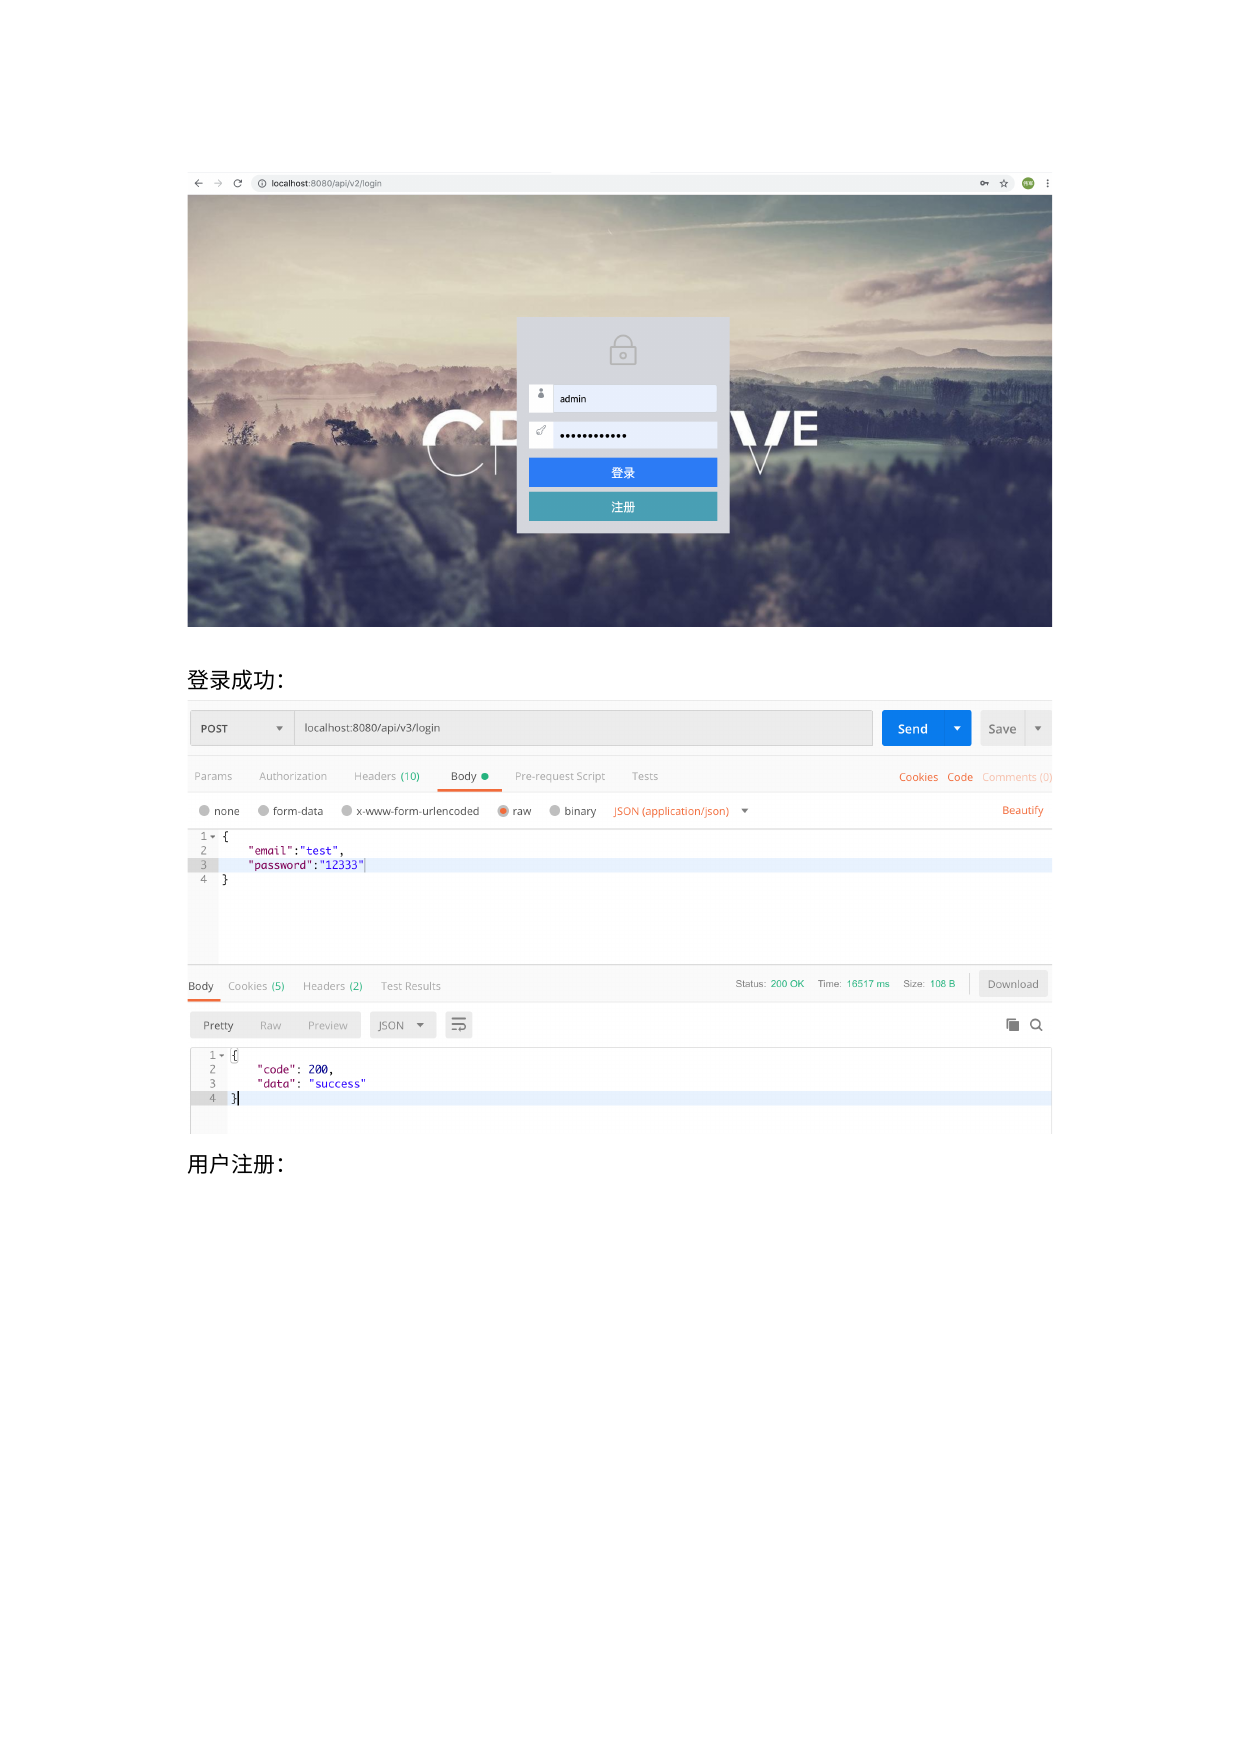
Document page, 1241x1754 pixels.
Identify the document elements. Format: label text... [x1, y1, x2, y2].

text 登录成功： [187, 657, 1053, 700]
picture [187, 172, 1053, 627]
text 用户注册： [187, 1141, 1053, 1185]
picture [187, 700, 1053, 1134]
